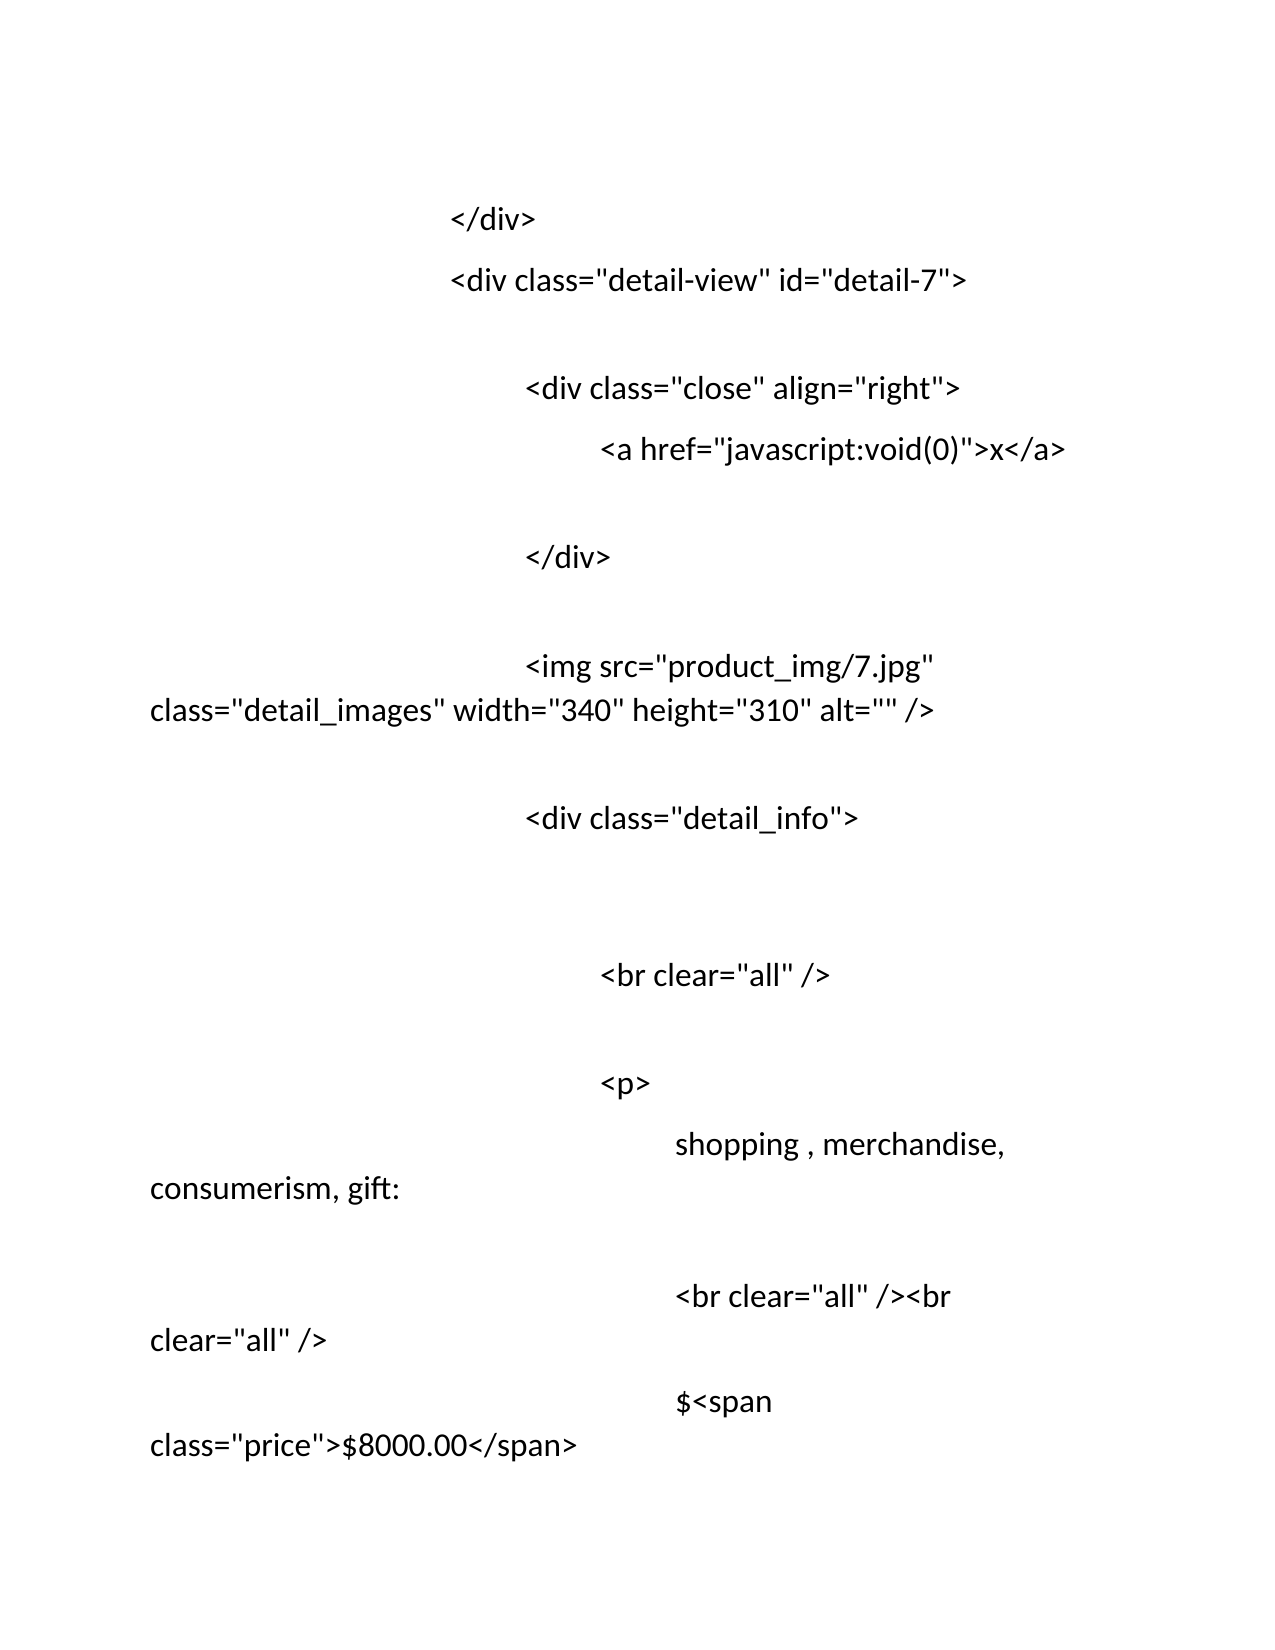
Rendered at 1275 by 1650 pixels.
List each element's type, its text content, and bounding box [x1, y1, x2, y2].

text shopping , merchandise, consumerism, gift: [150, 1123, 1125, 1208]
text <p> [150, 1062, 1125, 1103]
text </div> [150, 198, 1125, 239]
text <a href="javascript:void(0)">x</a> [150, 428, 1125, 468]
text <div class="detail_info"> [150, 797, 1125, 838]
text <div class="close" align="right"> [150, 367, 1125, 408]
text </div> [150, 536, 1125, 577]
text <div class="detail-view" id="detail-7"> [150, 258, 1125, 299]
text <br clear="all" /> [150, 954, 1125, 994]
text <br clear="all" /><br clear="all" /> [150, 1275, 1125, 1360]
text $<span class="price">$8000.00</span> [150, 1380, 1125, 1465]
text <img src="product_img/7.jpg" class="detail_images" width="340" height="310" alt="" /> [150, 645, 1125, 729]
